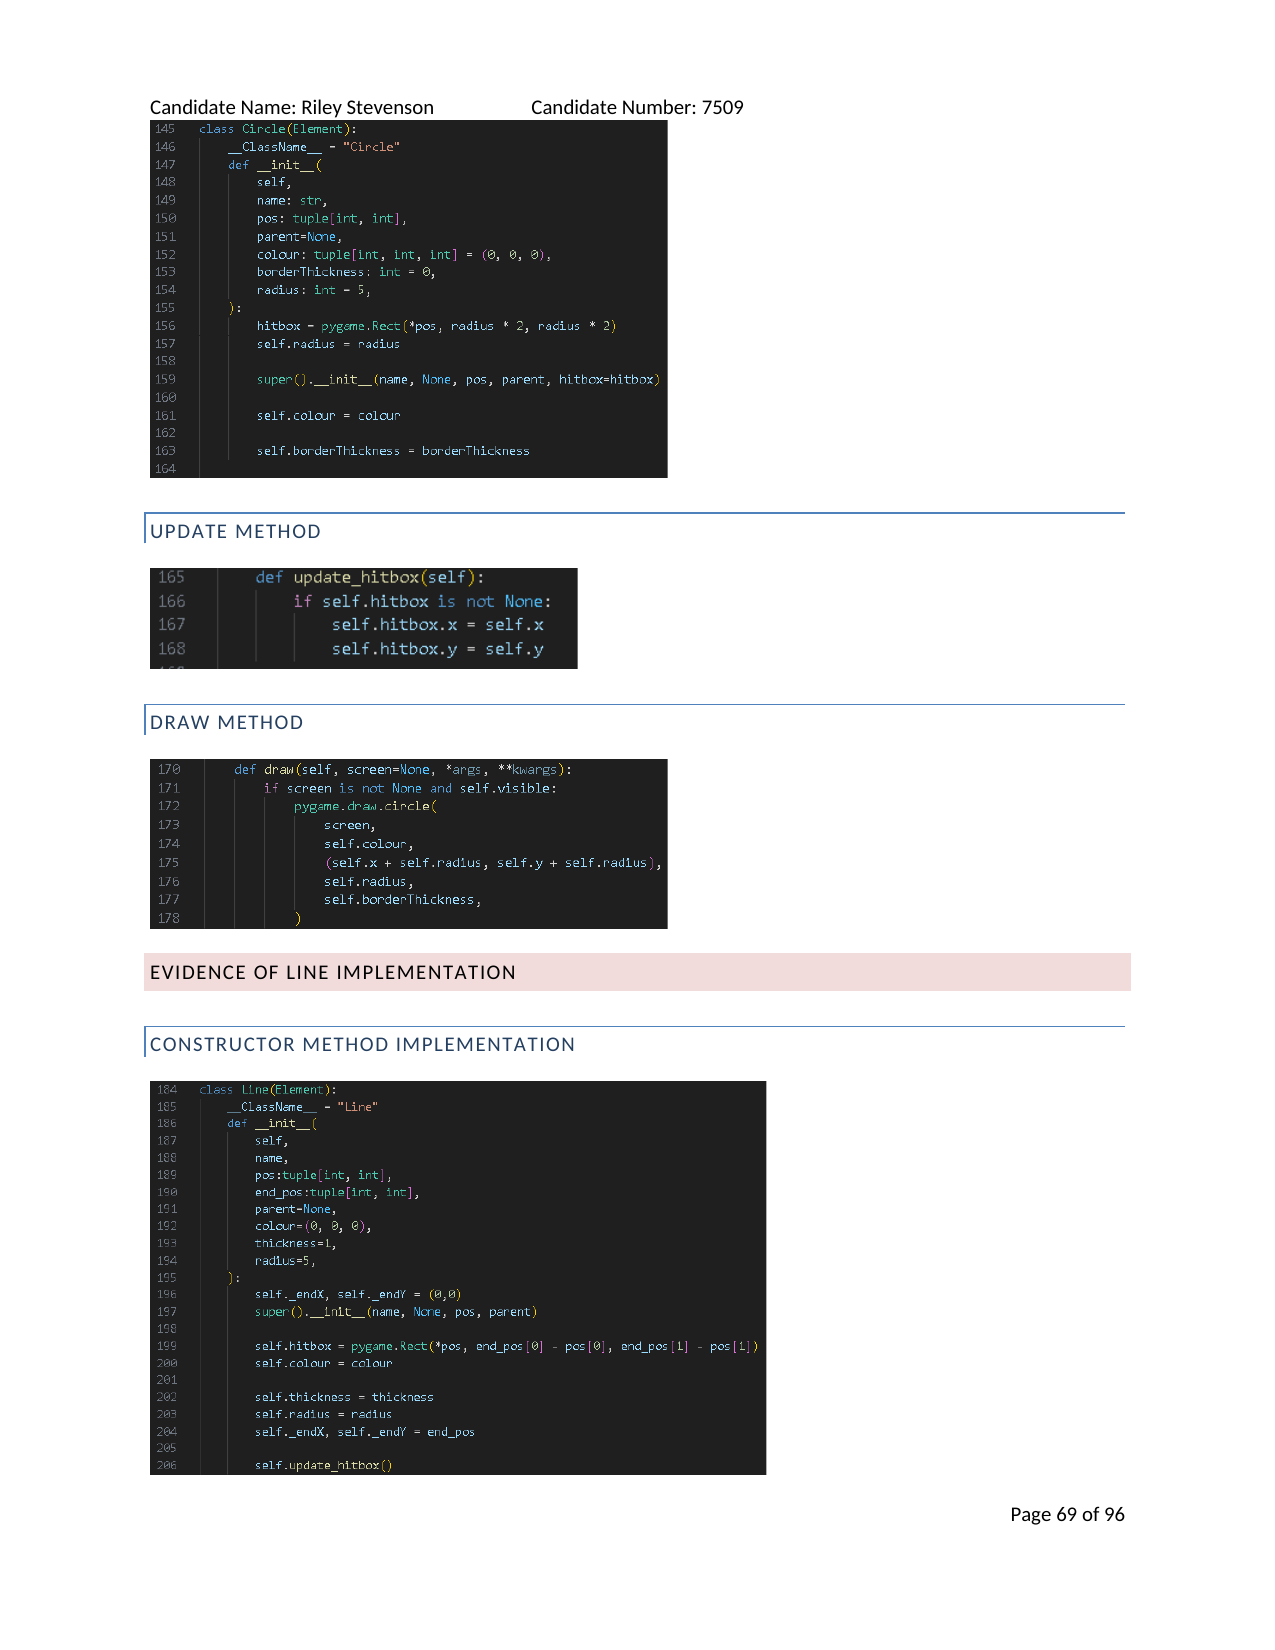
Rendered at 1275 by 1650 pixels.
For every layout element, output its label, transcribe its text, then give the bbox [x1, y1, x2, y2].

subtitle Draw Method [146, 705, 1125, 735]
subtitle Constructor Method Implementation [146, 1027, 1125, 1057]
subtitle Update Method [146, 514, 1125, 543]
picture [150, 568, 578, 669]
picture [150, 120, 668, 478]
picture [150, 1081, 767, 1475]
subtitle Evidence of Line implementation [150, 959, 1125, 984]
picture [150, 759, 668, 929]
